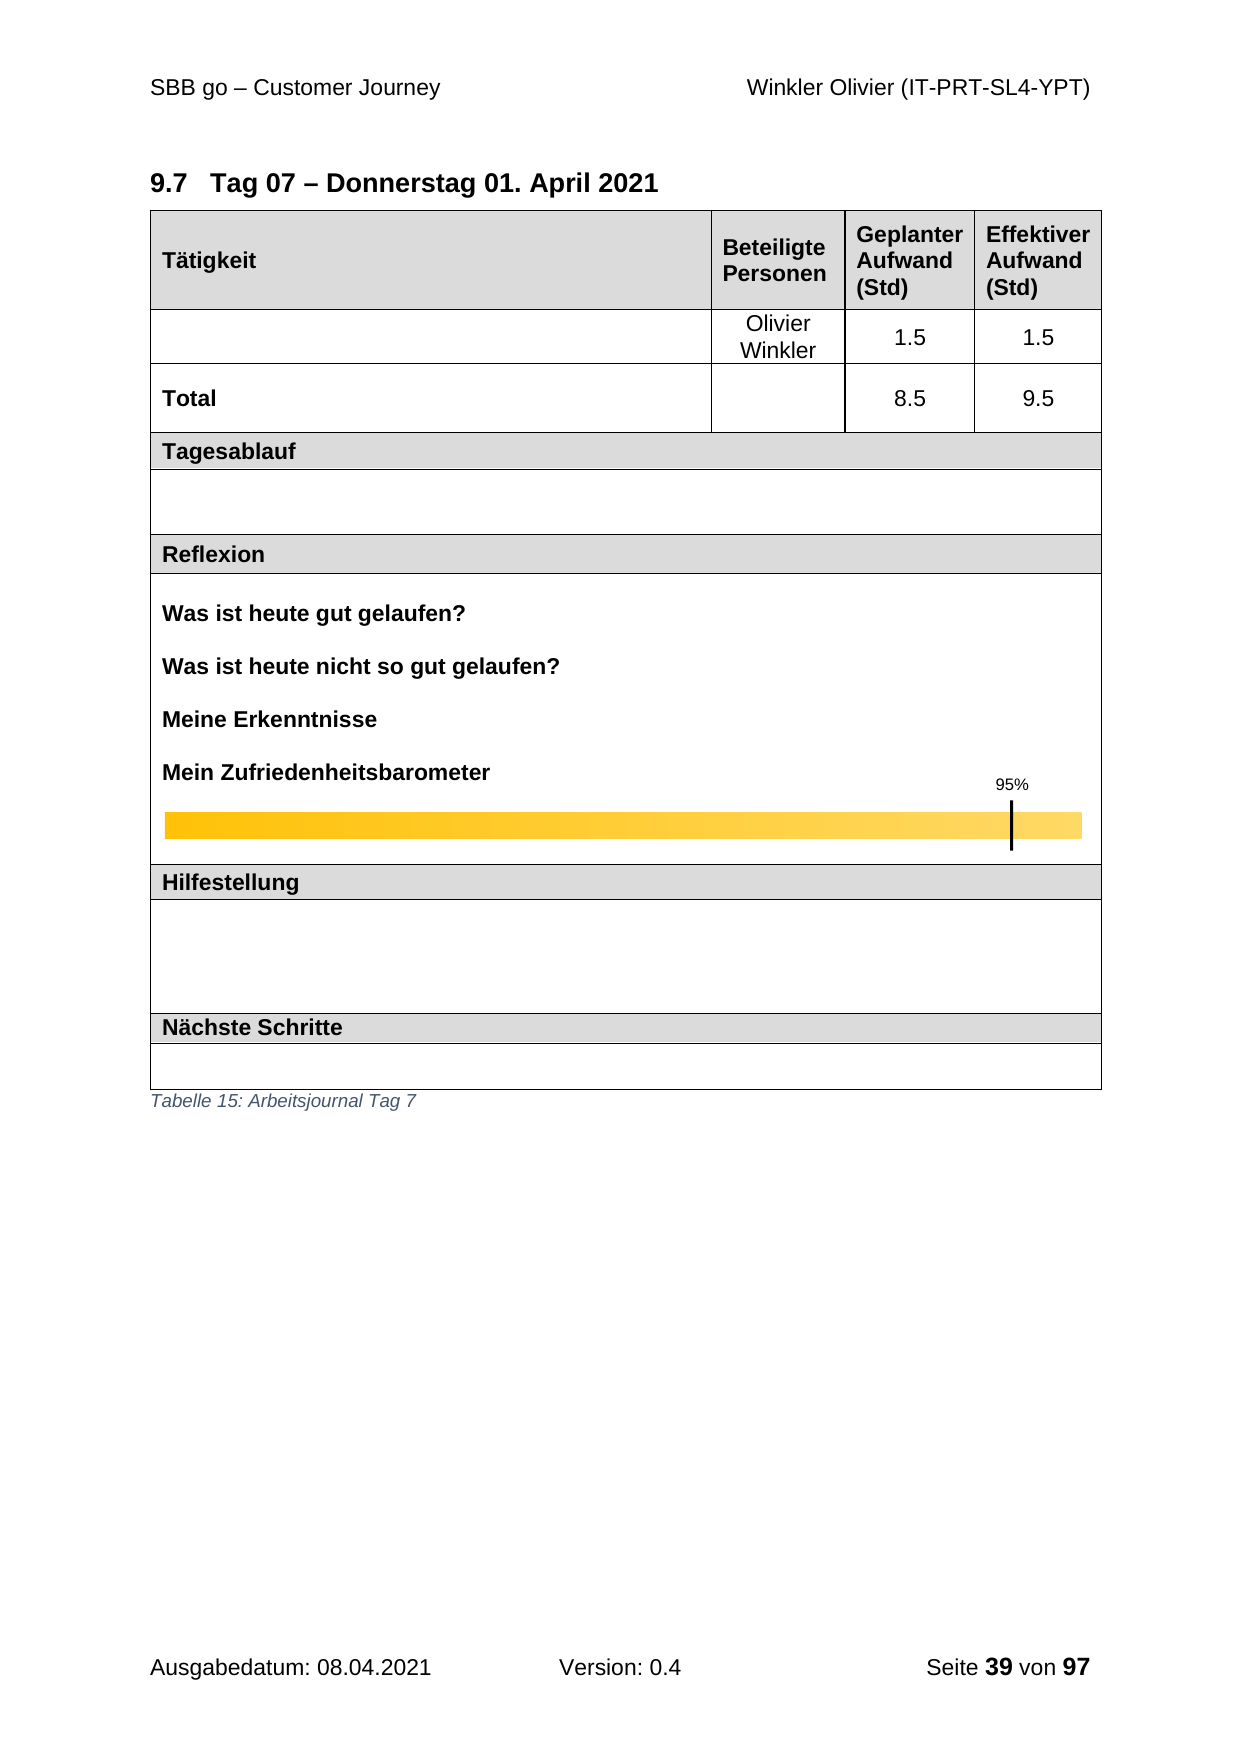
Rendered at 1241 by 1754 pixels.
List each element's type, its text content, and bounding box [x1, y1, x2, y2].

table_cell [712, 364, 844, 432]
table_cell Total [151, 364, 711, 432]
table_cell 9.5 [975, 364, 1101, 432]
table_cell Tagesablauf [151, 433, 1101, 468]
table_cell Olivier Winkler [712, 310, 844, 363]
subtitle Tag 07 – Donnerstag 01. April 2021 [150, 167, 1090, 198]
table_cell [151, 470, 1101, 534]
table_cell 1.5 [846, 310, 974, 363]
table_cell [151, 1044, 1101, 1089]
text Tabelle 15: Arbeitsjournal Tag 7 [150, 1090, 1090, 1111]
table_cell [151, 900, 1101, 1012]
table_cell 1.5 [975, 310, 1101, 363]
table_cell Was ist heute gut gelaufen? Was ist heute nicht so gut gelaufen? Meine Erkenntnisse Mein Zufriedenheitsbarometer [151, 574, 1101, 864]
table_cell 8.5 [846, 364, 974, 432]
table_header Geplanter Aufwand (Std) [846, 211, 974, 309]
table_cell Nächste Schritte [151, 1014, 1101, 1042]
table_header Effektiver Aufwand (Std) [975, 211, 1101, 309]
table_cell Reflexion [151, 535, 1101, 573]
table_header Tätigkeit [151, 211, 711, 309]
table_cell Hilfestellung [151, 865, 1101, 899]
table_header Beteiligte Personen [712, 211, 844, 309]
table_cell [151, 310, 711, 363]
